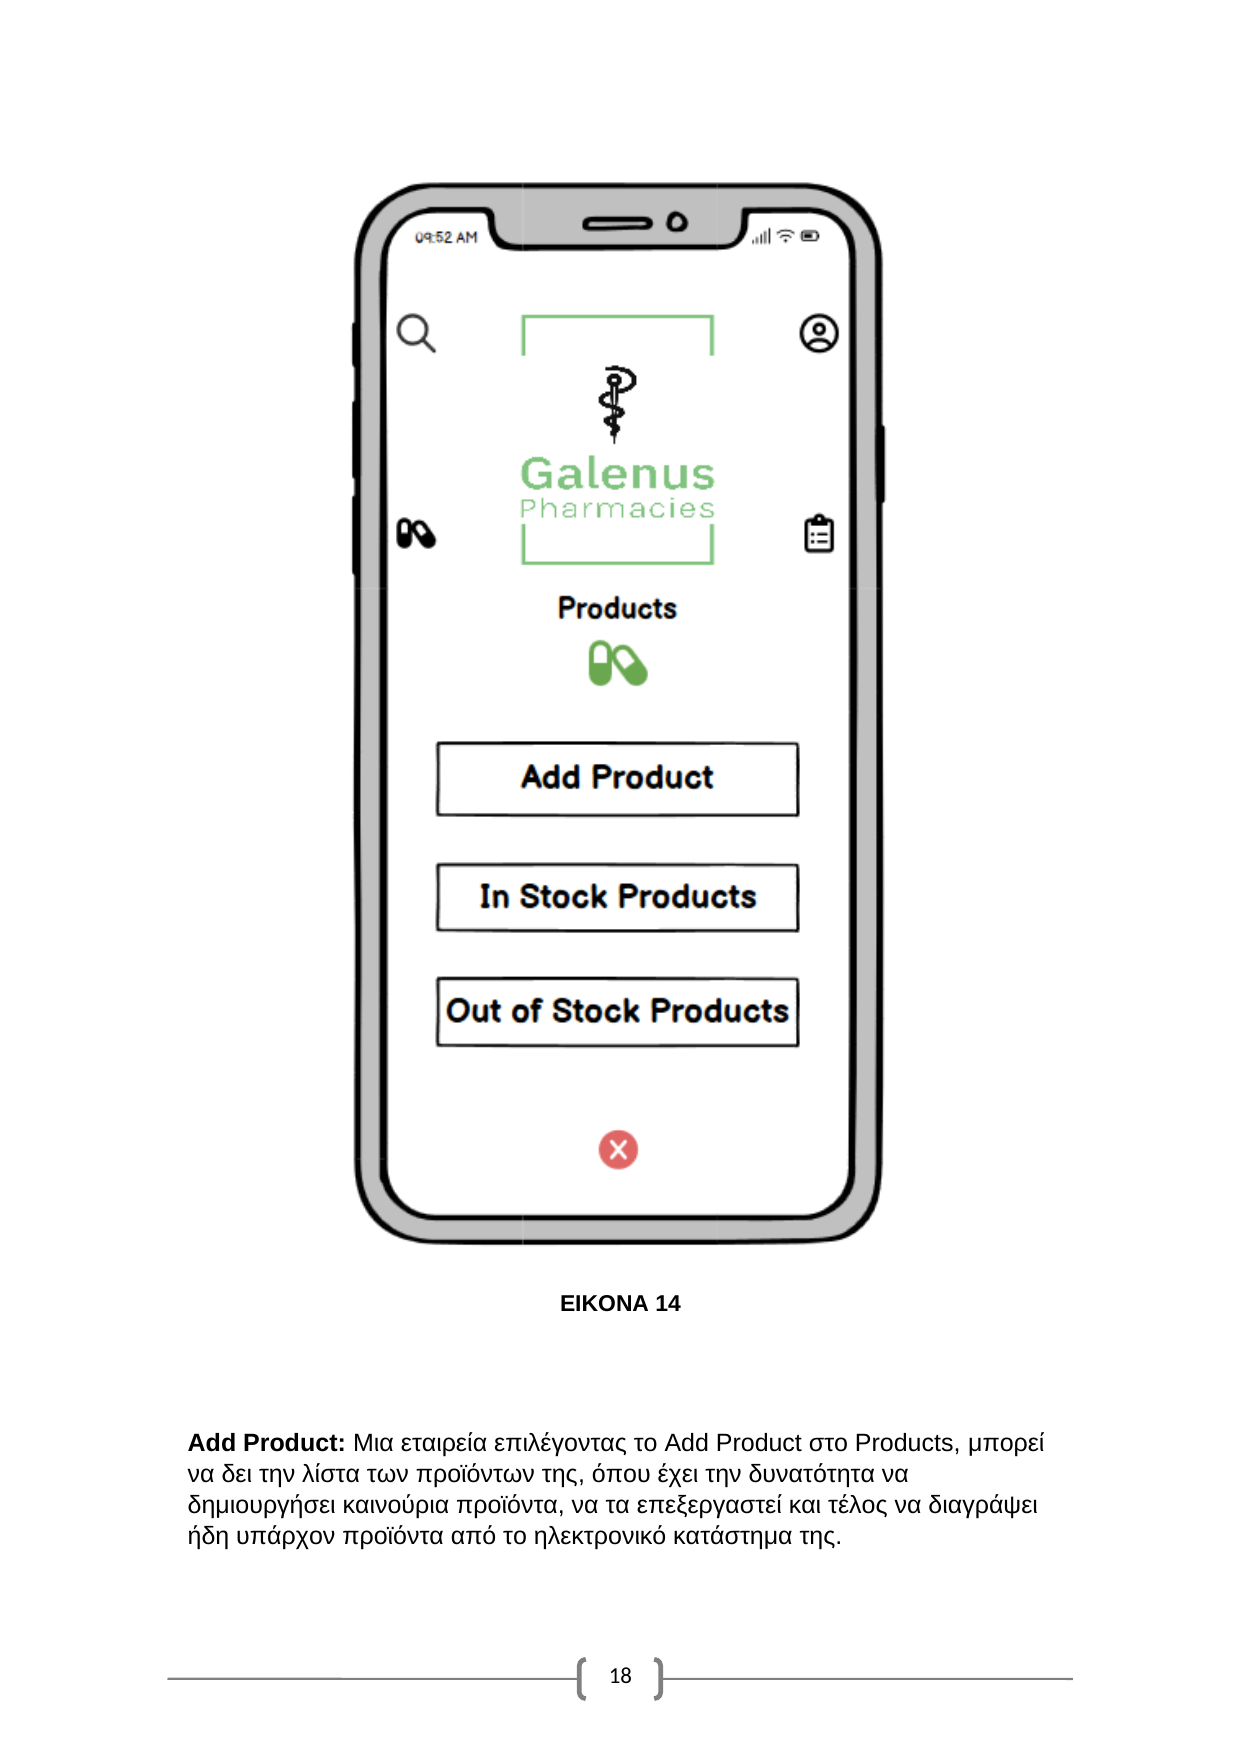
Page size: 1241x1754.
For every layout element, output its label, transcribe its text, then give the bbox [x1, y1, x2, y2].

picture [334, 150, 907, 1272]
text ΕΙΚΟΝΑ 14 [187, 1290, 1053, 1316]
text Add Product: Μια εταιρεία επιλέγοντας το Add Product στο Products, μπορεί να δει την λίστα των προϊόντων της, όπου έχει την δυνατότητα να δημιουργήσει καινούρια προϊόντα, να τα επεξεργαστεί και τέλος να διαγράψει ήδη υπάρχον προϊόντα από το ηλεκτρονικό κατάστημα της. [187, 1428, 1053, 1550]
